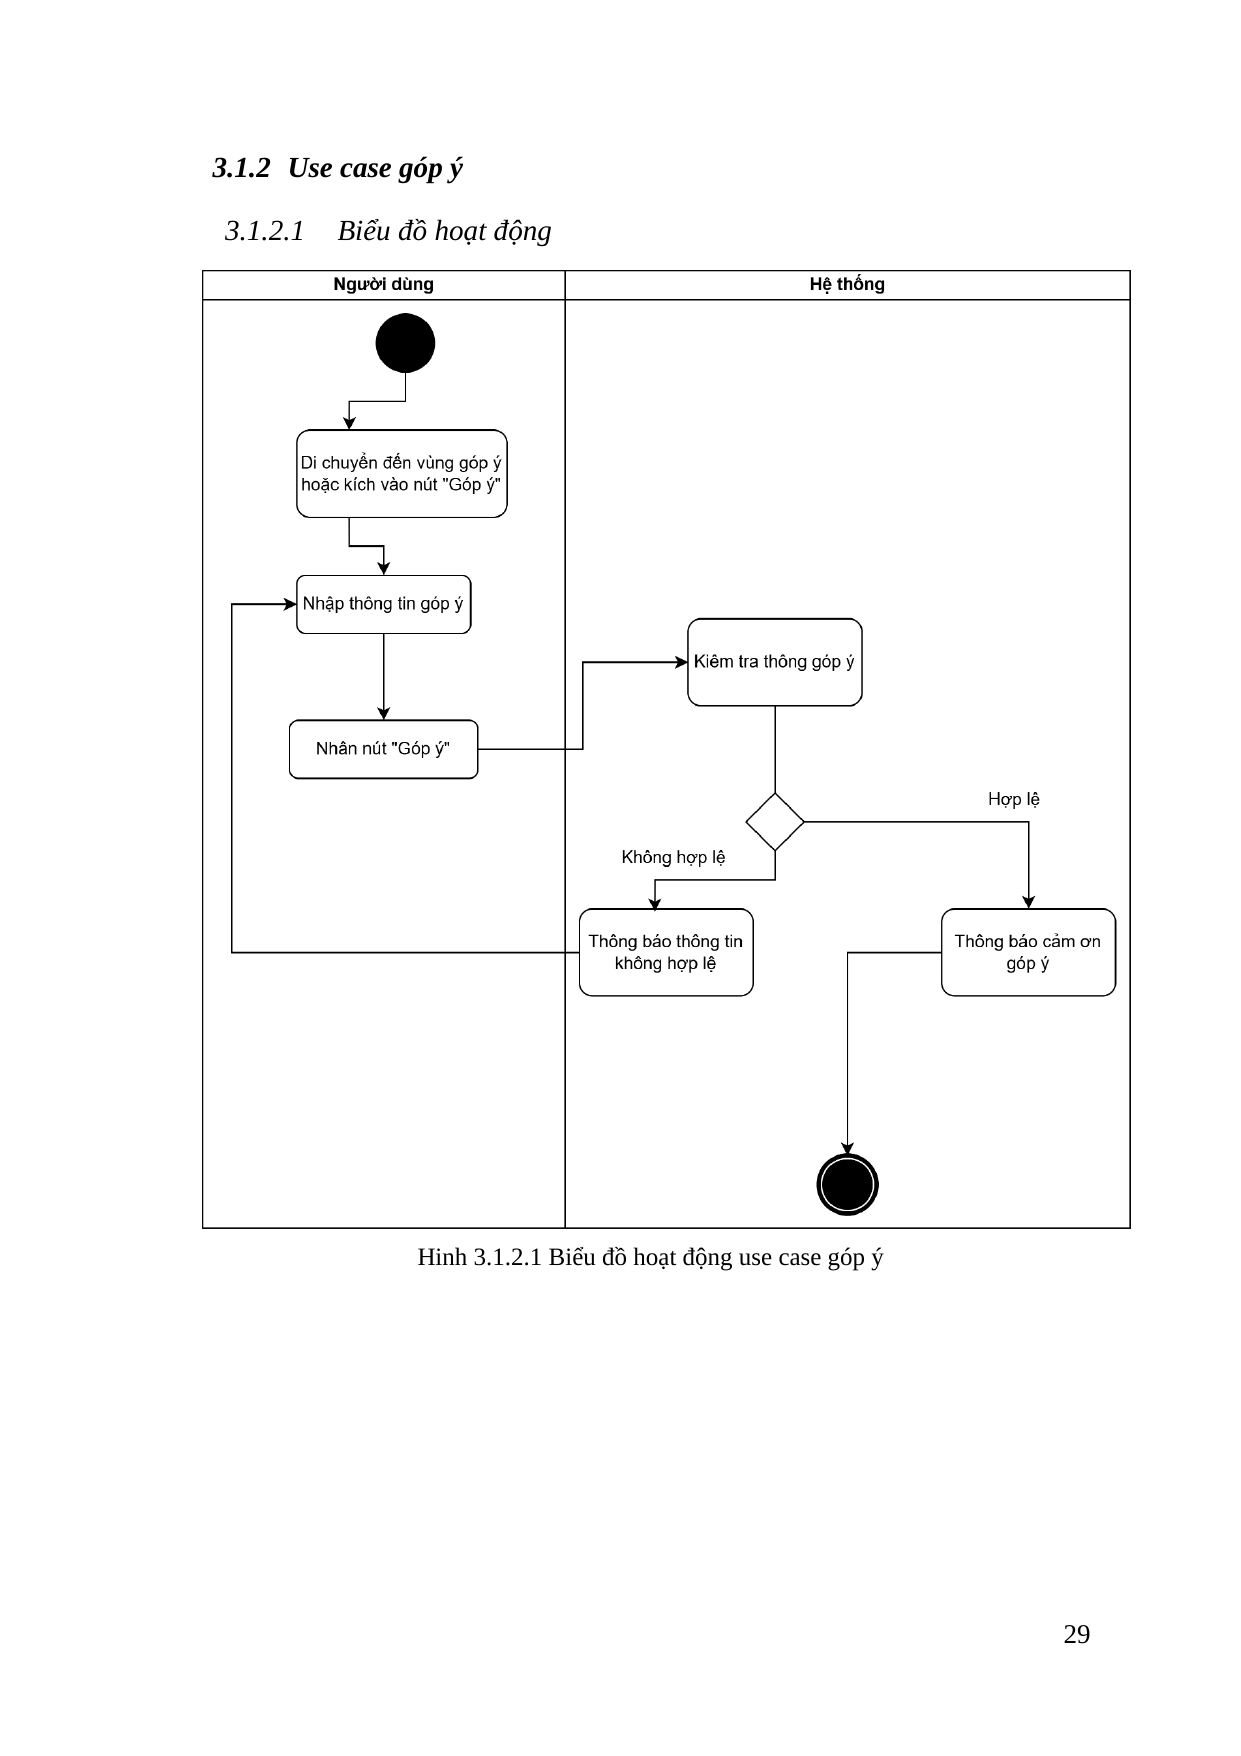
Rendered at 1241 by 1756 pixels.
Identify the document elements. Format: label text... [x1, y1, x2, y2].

subtitle Use case góp ý [212, 150, 1090, 183]
subtitle Biểu đồ hoạt động [225, 213, 1090, 246]
text Hinh 3.1.2.1 Biểu đồ hoạt động use case góp ý [179, 1242, 1090, 1271]
picture [187, 255, 1145, 1243]
